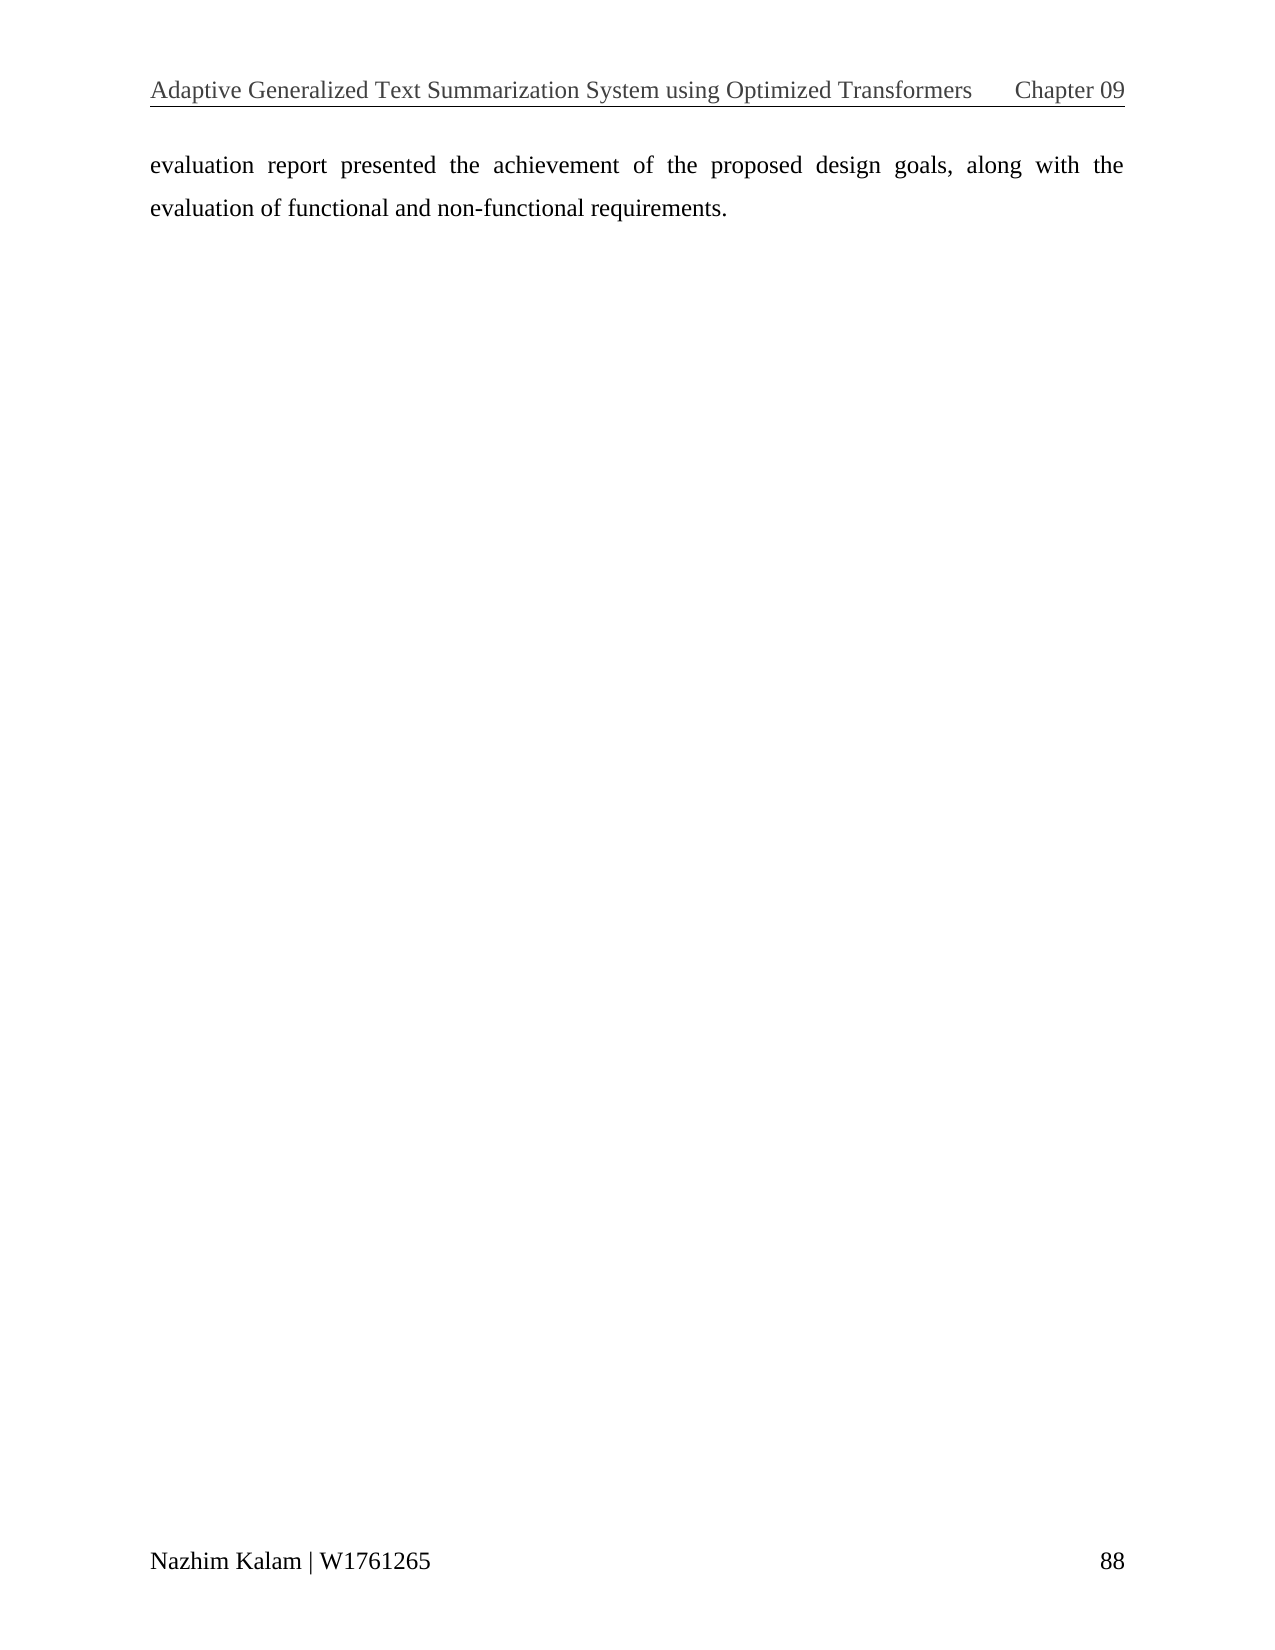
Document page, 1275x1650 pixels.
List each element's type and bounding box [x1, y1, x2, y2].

text [150, 150, 1125, 222]
